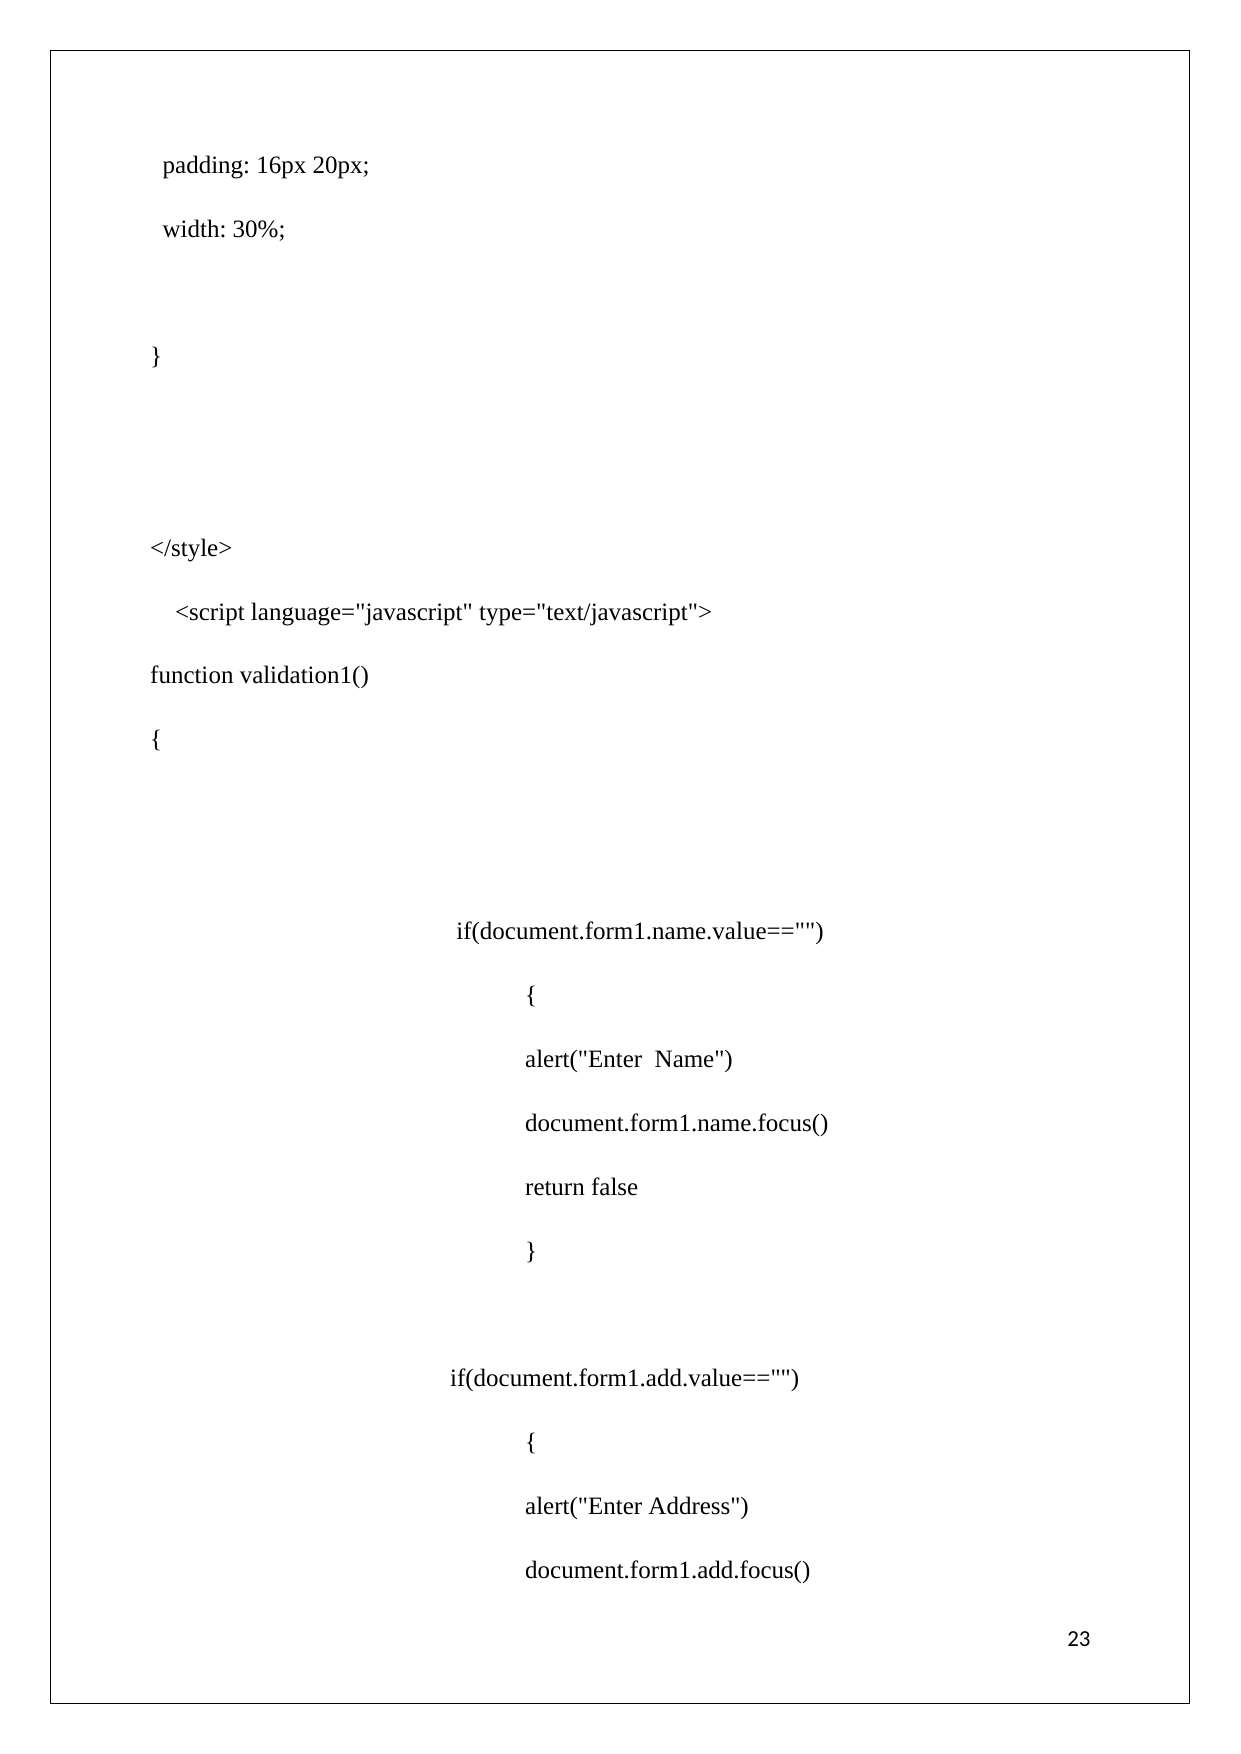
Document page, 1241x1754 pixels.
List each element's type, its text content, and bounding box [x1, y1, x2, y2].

text width: 30%; [150, 214, 1090, 243]
text if(document.form1.name.value=="") [150, 916, 1090, 945]
text return false [150, 1172, 1090, 1201]
text </style> [150, 533, 1090, 561]
text document.form1.name.focus() [150, 1108, 1090, 1137]
text padding: 16px 20px; [150, 150, 1090, 179]
text document.form1.add.focus() [150, 1555, 1090, 1583]
text alert("Enter Address") [150, 1491, 1090, 1519]
text if(document.form1.add.value=="") [150, 1363, 1090, 1392]
text } [150, 1236, 1090, 1265]
text function validation1() [150, 661, 1090, 689]
text { [150, 1427, 1090, 1456]
text <script language="javascript" type="text/javascript"> [150, 597, 1090, 625]
text } [150, 341, 1090, 369]
text alert("Enter Name") [150, 1044, 1090, 1073]
text { [150, 980, 1090, 1009]
text { [150, 724, 1090, 753]
